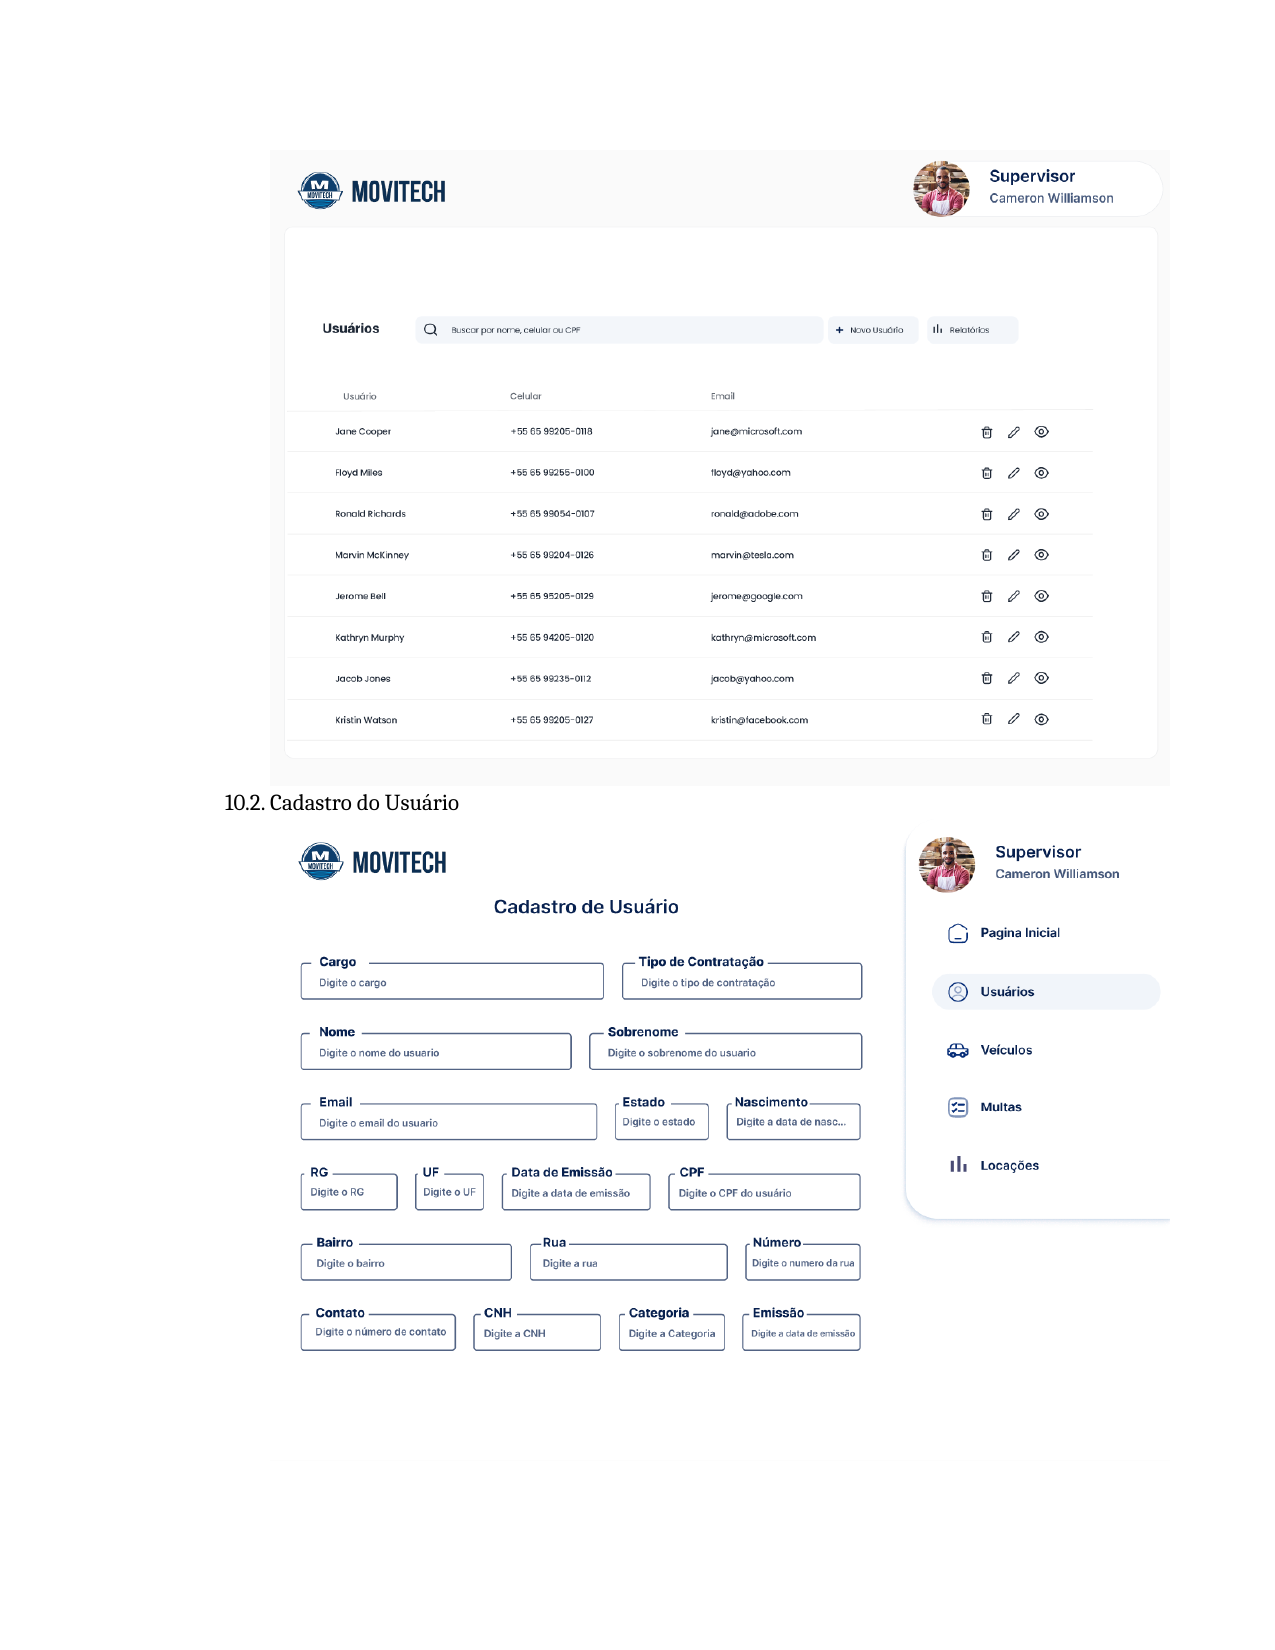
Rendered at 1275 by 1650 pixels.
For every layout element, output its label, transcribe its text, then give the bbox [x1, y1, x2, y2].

picture [270, 819, 1170, 1461]
picture [270, 150, 1170, 786]
list Cadastro do Usuário [225, 789, 1087, 816]
